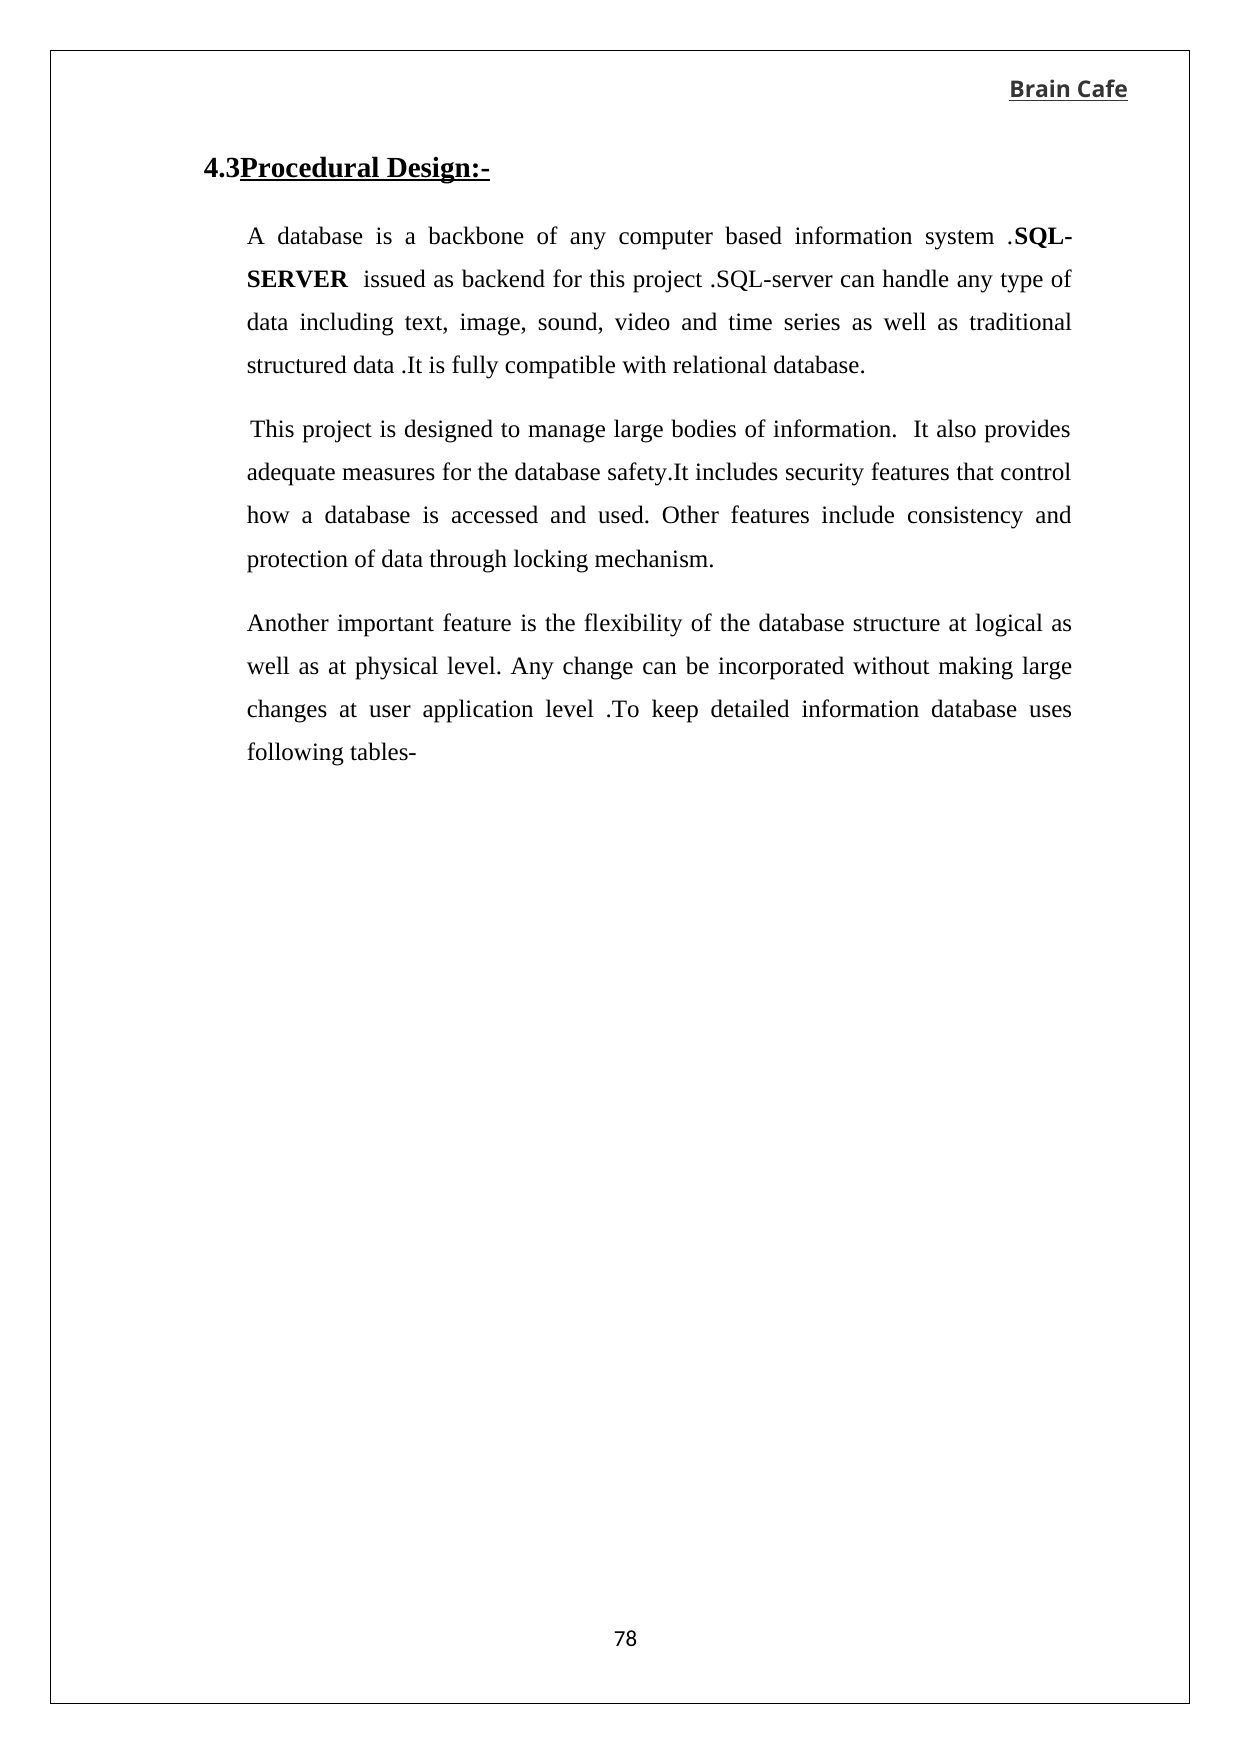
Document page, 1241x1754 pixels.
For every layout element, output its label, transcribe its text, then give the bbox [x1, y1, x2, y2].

text A database is a backbone of any computer based information system .SQL-SERVER issued as backend for this project .SQL-server can handle any type of data including text, image, sound, video and time series as well as traditional structured data .It is fully compatible with relational database. [247, 299, 1072, 457]
text Another important feature is the flexibility of the database structure at logical as well as at physical level. Any change can be incorporated without making large changes at user application level .To keep detailed information database uses following tables- [247, 686, 1072, 844]
text This project is designed to manage large bodies of information. It also provides adequate measures for the database safety.It includes security features that control how a database is accessed and used. Other features include consistency and protection of data through locking mechanism. [247, 493, 1072, 651]
text 4.3Procedural Design:- [187, 228, 1063, 262]
